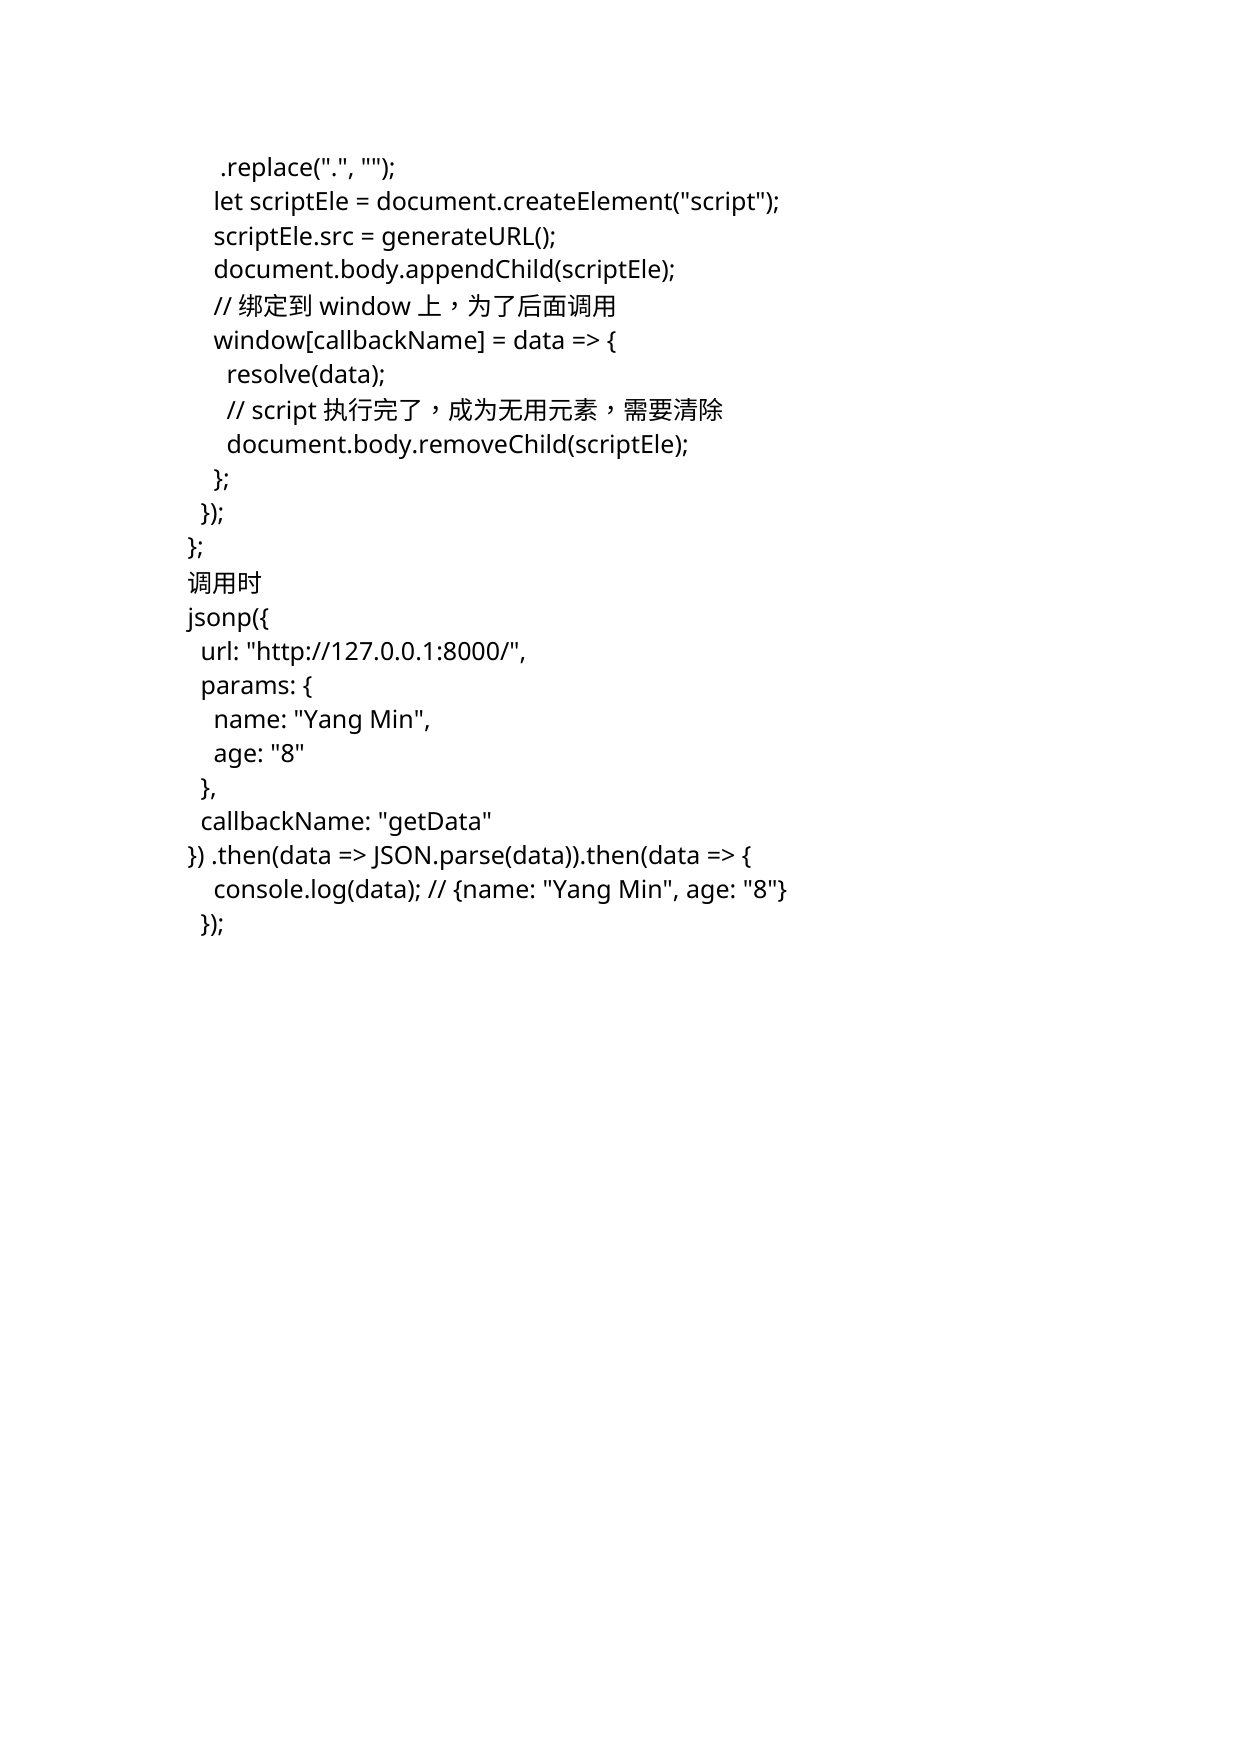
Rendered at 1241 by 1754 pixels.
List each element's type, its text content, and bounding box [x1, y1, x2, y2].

text jsonp({ [187, 599, 1053, 633]
text window[callbackName] = data => { [187, 322, 1053, 357]
text }; [187, 461, 1053, 495]
text name: "Yang Min", [187, 702, 1053, 736]
text }; [187, 529, 1053, 563]
text }, [187, 770, 1053, 804]
text scriptEle.src = generateURL(); [187, 218, 1053, 252]
text // 绑定到 window 上，为了后面调用 [187, 286, 1053, 322]
text }) .then(data => JSON.parse(data)).then(data => { [187, 838, 1053, 872]
text callbackName: "getData" [187, 804, 1053, 838]
text }); [187, 495, 1053, 529]
text age: "8" [187, 736, 1053, 770]
text console.log(data); // {name: "Yang Min", age: "8"} [187, 872, 1053, 906]
text document.body.appendChild(scriptEle); [187, 252, 1053, 286]
text params: { [187, 667, 1053, 702]
text 调用时 [187, 563, 1053, 599]
text resolve(data); [187, 357, 1053, 391]
text .replace(".", ""); [187, 150, 1053, 184]
text // script 执行完了，成为无用元素，需要清除 [187, 391, 1053, 427]
text url: "http://127.0.0.1:8000/", [187, 633, 1053, 667]
text }); [187, 906, 1053, 940]
text let scriptEle = document.createElement("script"); [187, 184, 1053, 218]
text document.body.removeChild(scriptEle); [187, 427, 1053, 461]
